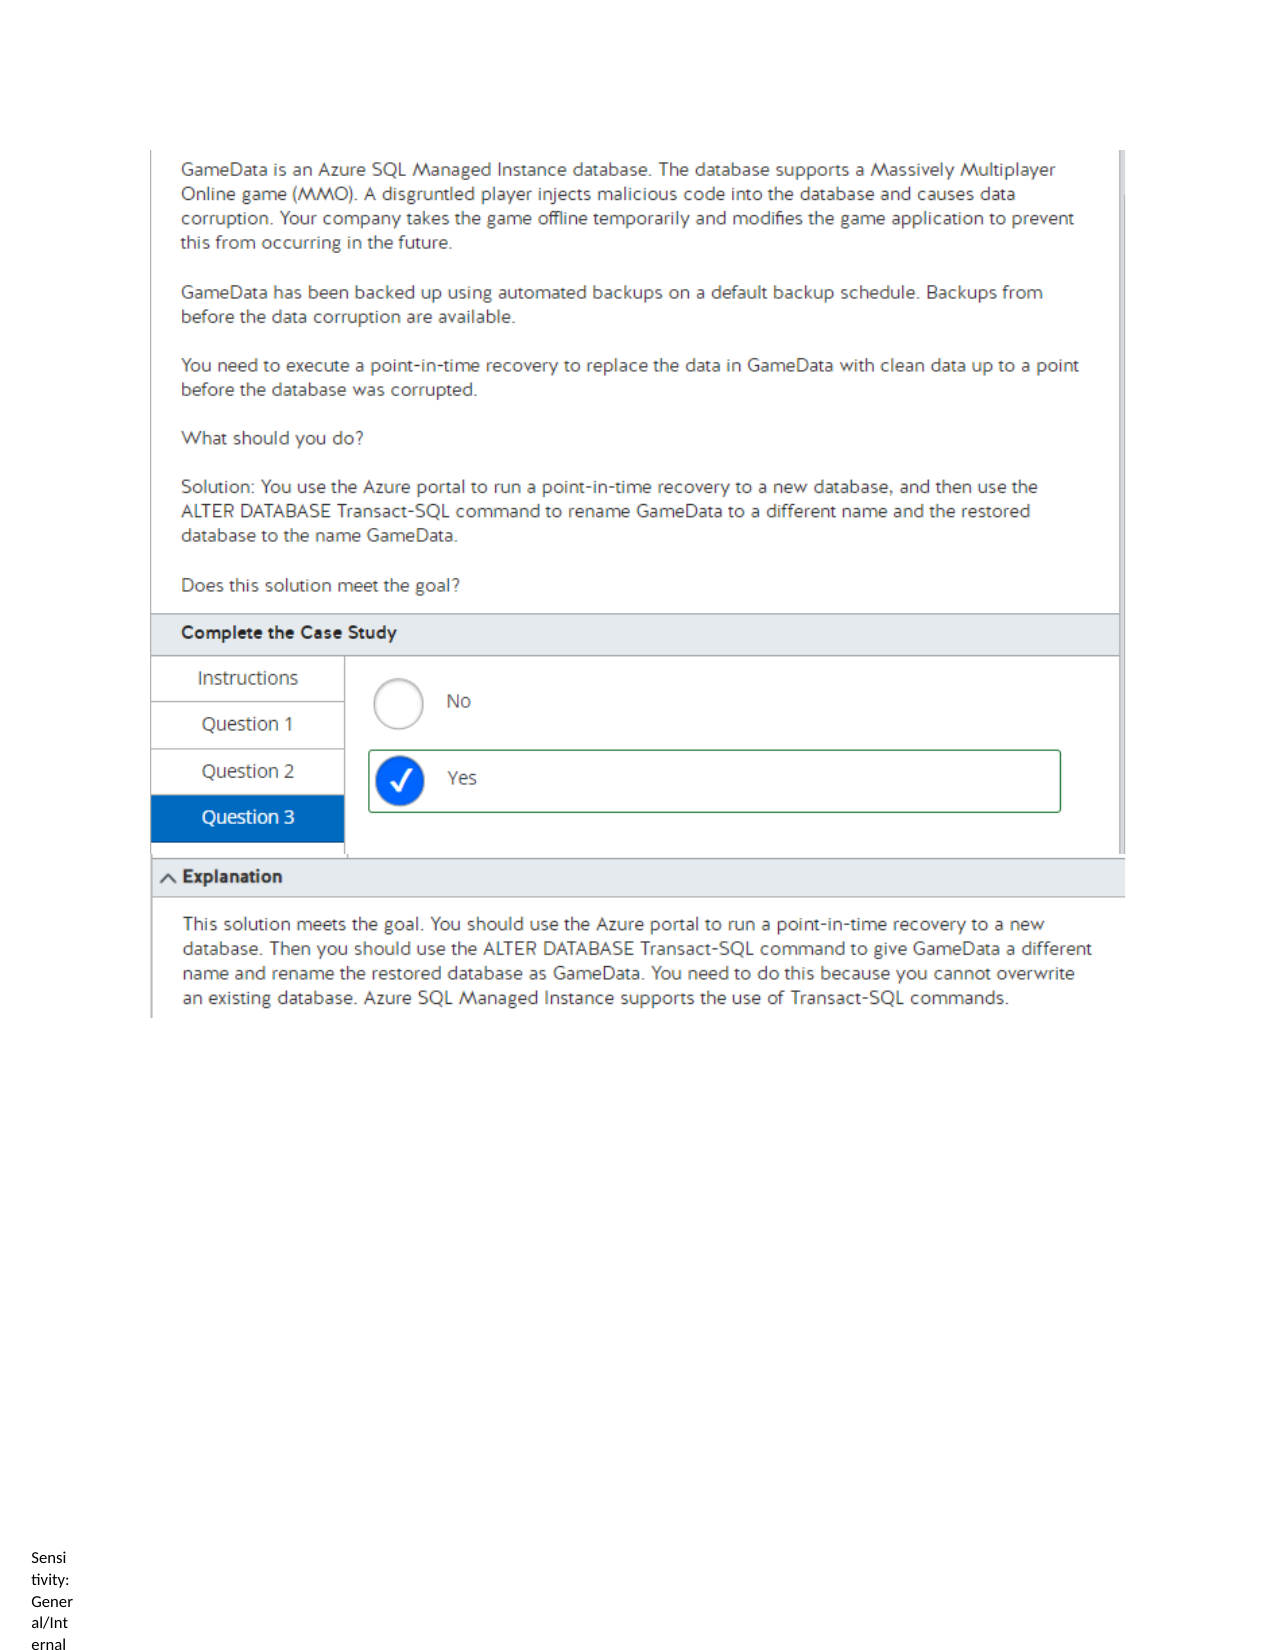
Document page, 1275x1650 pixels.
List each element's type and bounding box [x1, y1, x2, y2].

picture [150, 150, 1125, 1018]
